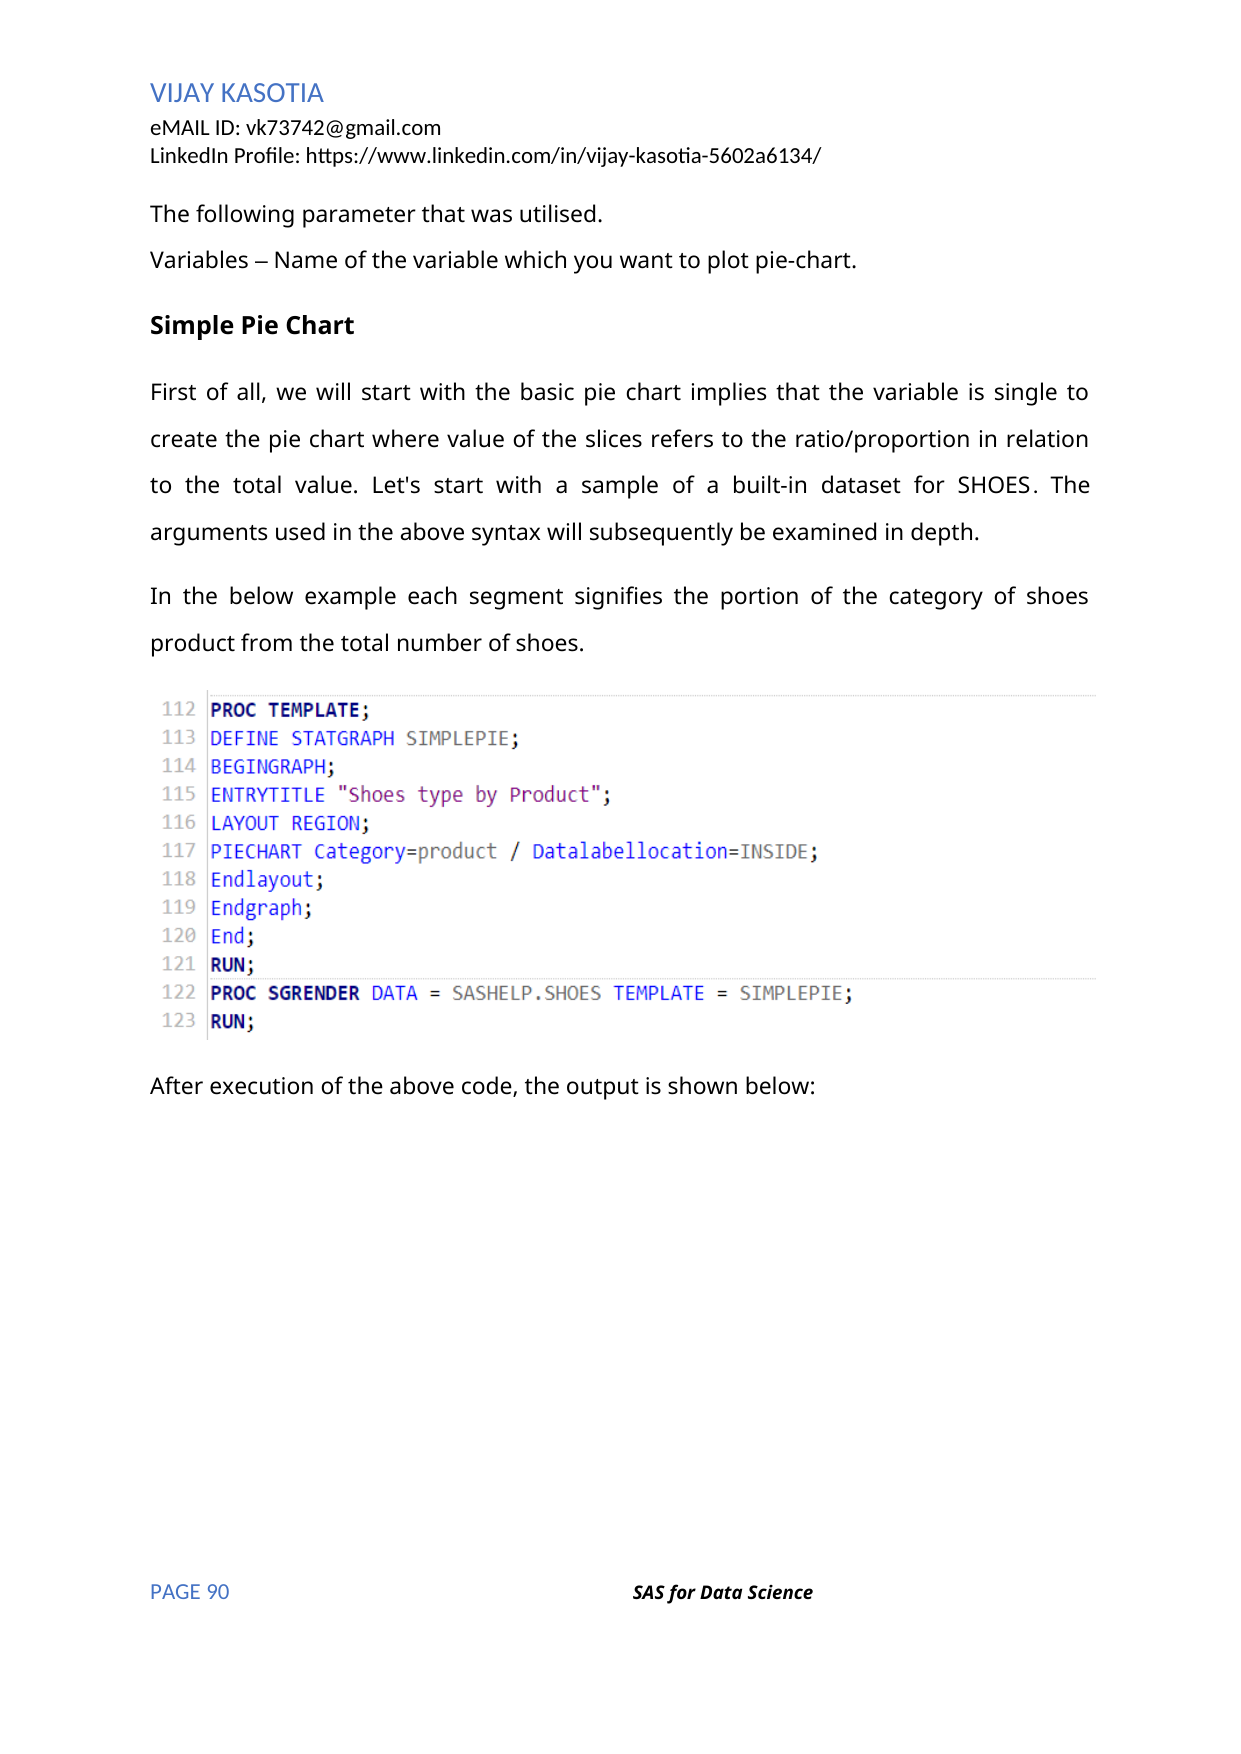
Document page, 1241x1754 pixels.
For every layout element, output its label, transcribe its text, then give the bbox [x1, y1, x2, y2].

text First of all, we will start with the basic pie chart implies that the variable is single to create the pie chart where value of the slices refers to the ratio/proportion in relation to the total value. Let's start with a sample of a built-in dataset for SHOES. The arguments used in the above syntax will subsequently be examined in depth. [150, 376, 1090, 548]
text Variables – Name of the variable which you want to plot pie-chart. [150, 244, 1090, 276]
text The following parameter that was utilised. [150, 198, 1090, 229]
picture [150, 690, 1097, 1040]
text Simple Pie Chart [150, 308, 1090, 342]
text In the below example each segment signifies the portion of the category of shoes product from the total number of shoes. [150, 580, 1090, 658]
text After execution of the above code, the output is shown below: [150, 1070, 1090, 1101]
